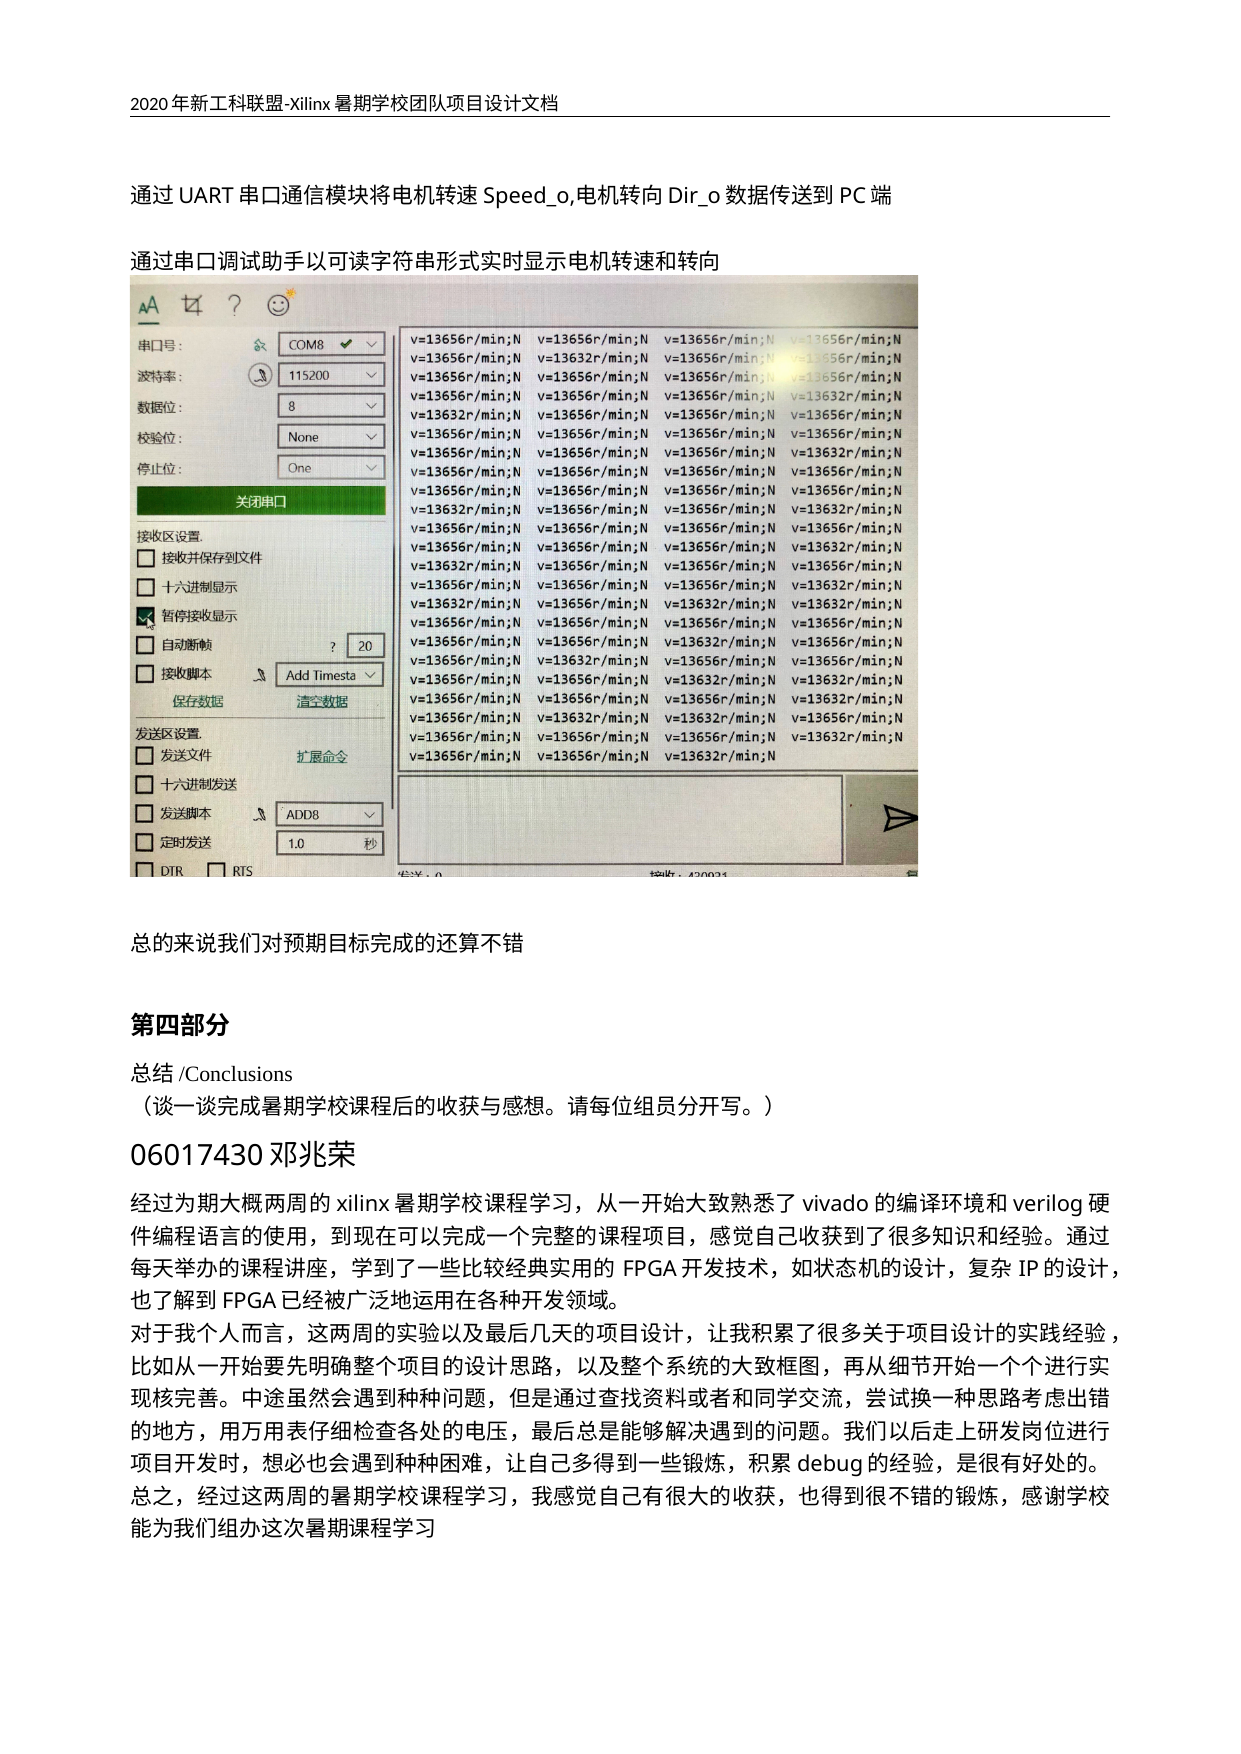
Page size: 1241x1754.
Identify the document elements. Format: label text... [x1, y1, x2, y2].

text 通过串口调试助手以可读字符串形式实时显示电机转速和转向 [130, 243, 1110, 276]
text 通过UART串口通信模块将电机转速Speed_o,电机转向Dir_o数据传送到PC端 [130, 178, 1110, 211]
text 总结 /Conclusions [130, 1056, 1110, 1088]
text 06017430邓兆荣 [130, 1121, 1110, 1186]
text 总的来说我们对预期目标完成的还算不错 [130, 926, 1110, 958]
text 对于我个人而言，这两周的实验以及最后几天的项目设计，让我积累了很多关于项目设计的实践经验，比如从一开始要先明确整个项目的设计思路，以及整个系统的大致框图，再从细节开始一个个进行实现核完善。中途虽然会遇到种种问题，但是通过查找资料或者和同学交流，尝试换一种思路考虑出错的地方，用万用表仔细检查各处的电压，最后总是能够解决遇到的问题。我们以后走上研发岗位进行项目开发时，想必也会遇到种种困难，让自己多得到一些锻炼，积累debug的经验，是很有好处的。总之，经过这两周的暑期学校课程学习，我感觉自己有很大的收获，也得到很不错的锻炼，感谢学校能为我们组办这次暑期课程学习 [130, 1316, 1110, 1543]
text （谈一谈完成暑期学校课程后的收获与感想。请每位组员分开写。） [130, 1088, 1110, 1121]
picture [129, 275, 919, 879]
text 第四部分 [130, 991, 1110, 1056]
text 经过为期大概两周的xilinx暑期学校课程学习，从一开始大致熟悉了vivado的编译环境和verilog硬件编程语言的使用，到现在可以完成一个完整的课程项目，感觉自己收获到了很多知识和经验。通过每天举办的课程讲座，学到了一些比较经典实用的FPGA开发技术，如状态机的设计，复杂IP的设计，也了解到FPGA已经被广泛地运用在各种开发领域。 [130, 1186, 1110, 1316]
